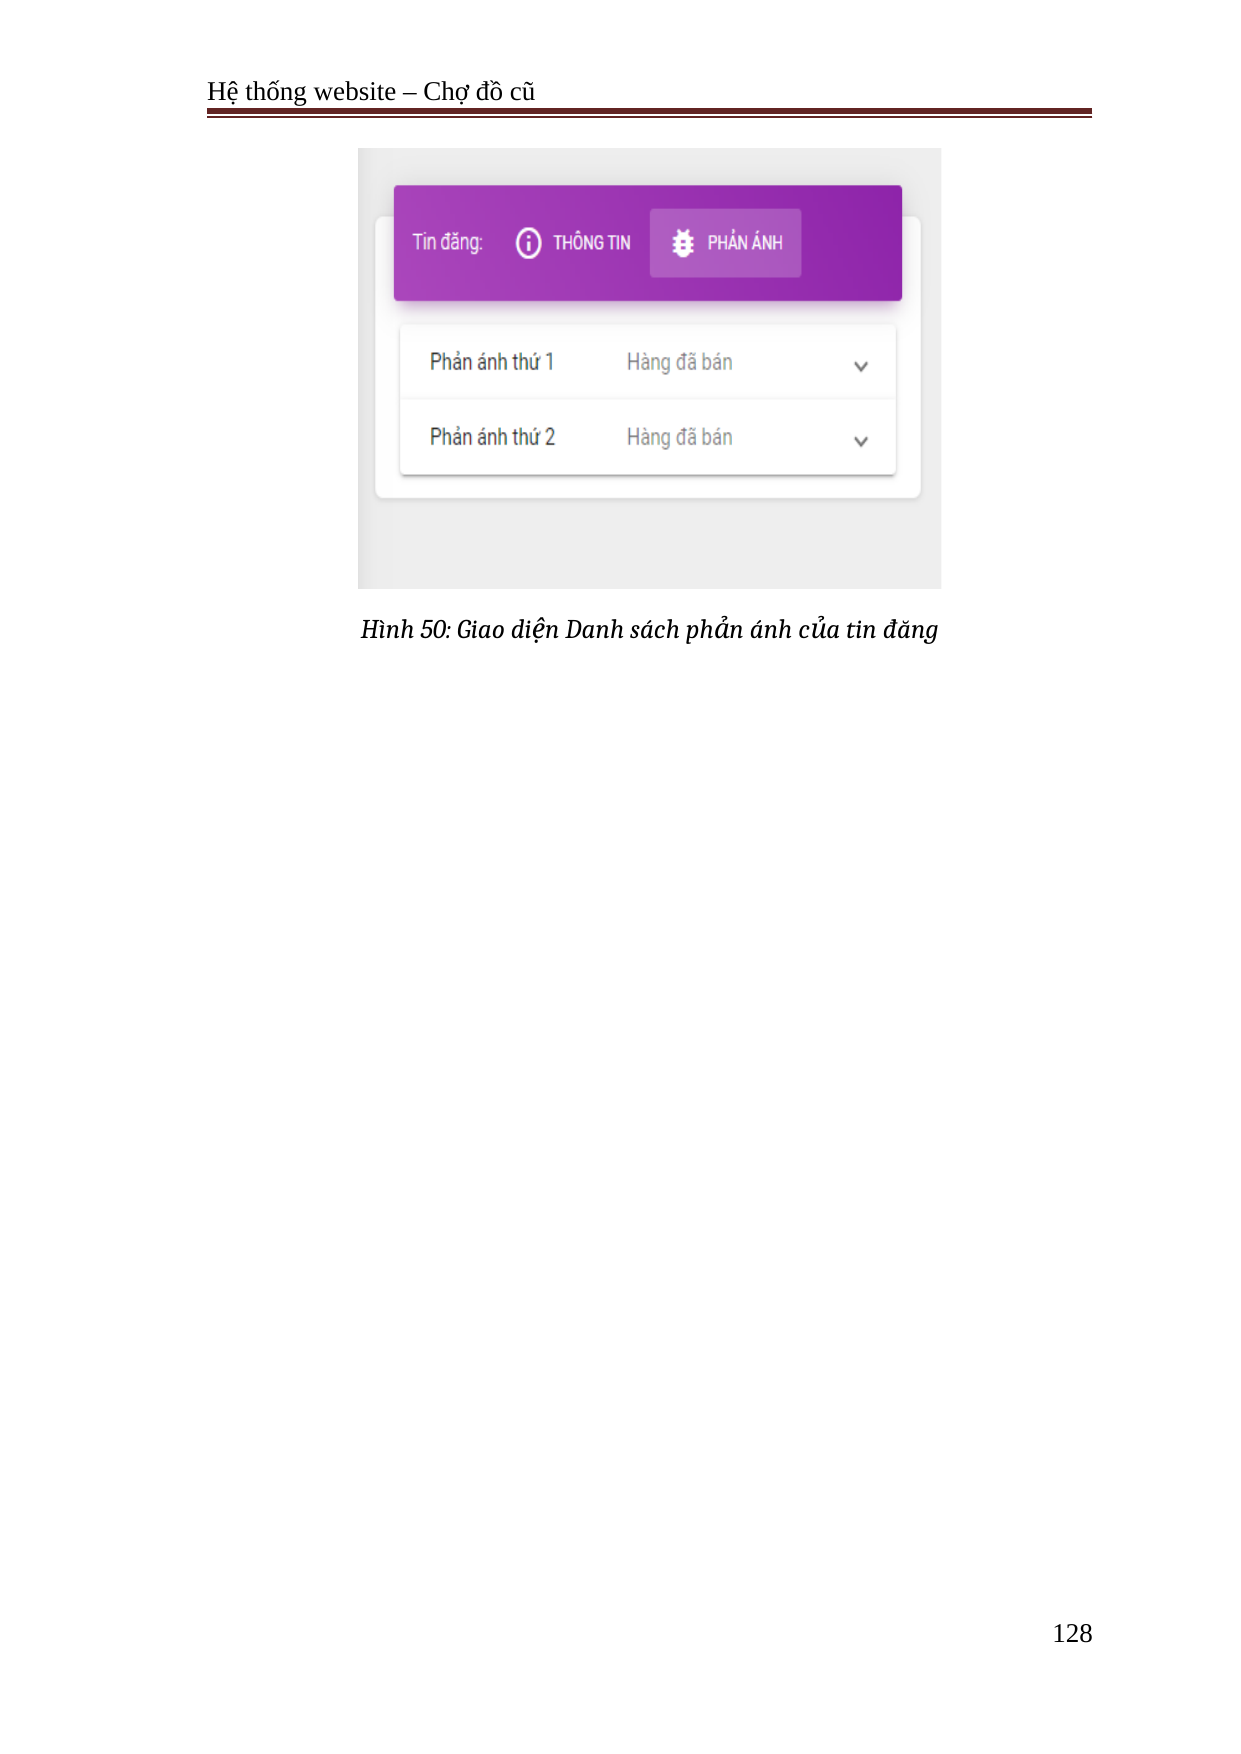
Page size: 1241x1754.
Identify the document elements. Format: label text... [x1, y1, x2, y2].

text Hình 50: Giao diện Danh sách phản ánh của tin đăng [207, 614, 1092, 645]
picture [358, 148, 942, 589]
